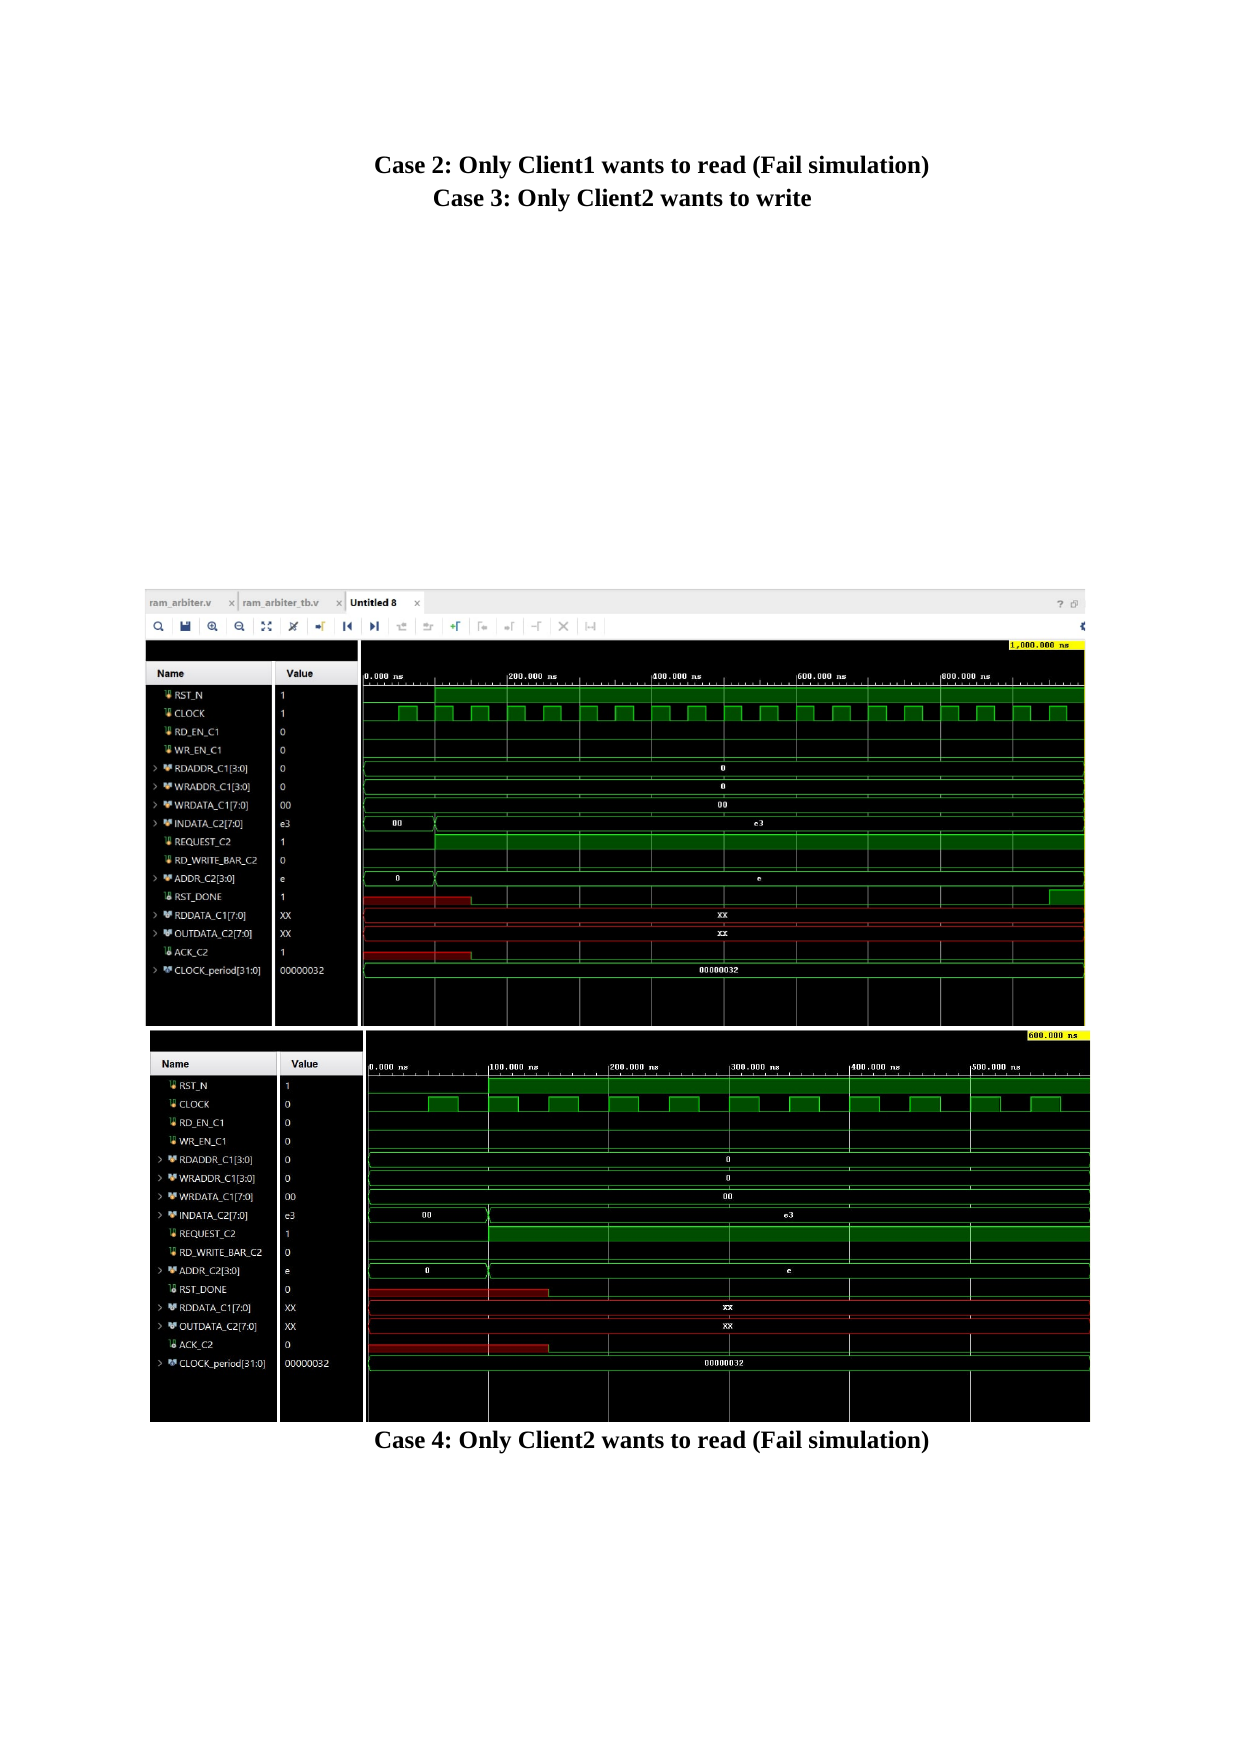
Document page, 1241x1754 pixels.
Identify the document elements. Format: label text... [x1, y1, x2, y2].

text Case 3: Only Client2 wants to write [91, 183, 1153, 212]
text Case 2: Only Client1 wants to read (Fail simulation) [91, 150, 1153, 179]
text Case 4: Only Client2 wants to read (Fail simulation) [91, 1426, 1153, 1454]
picture [144, 588, 1085, 1026]
picture [150, 1030, 1091, 1422]
